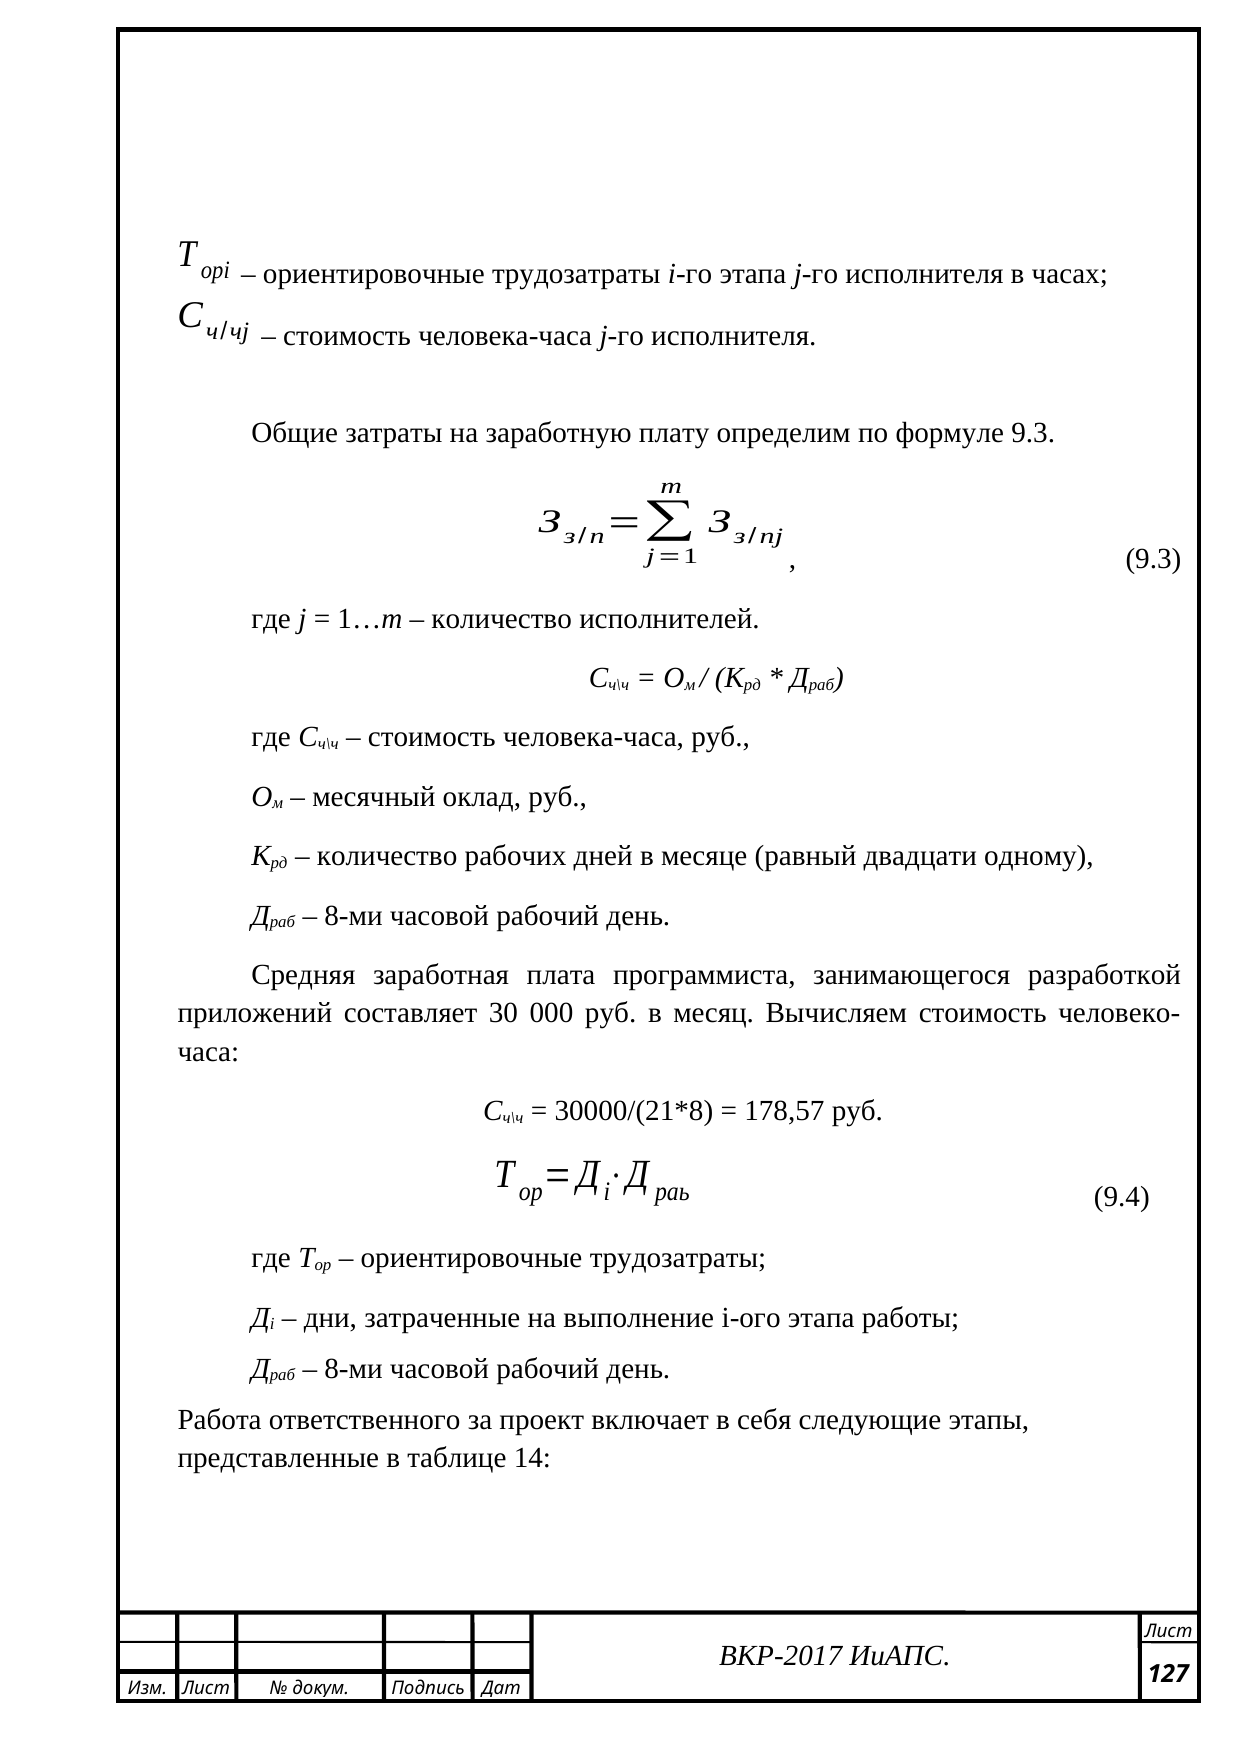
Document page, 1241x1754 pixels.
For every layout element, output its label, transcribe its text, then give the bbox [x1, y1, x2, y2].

text где j = 1…m – количество исполнителей. [177, 601, 1181, 634]
text (9.4) [192, 1153, 1181, 1212]
text Драб – 8-ми часовой рабочий день. [177, 1351, 1181, 1384]
text Сч\ч = 30000/(21*8) = 178,57 руб. [177, 1093, 1181, 1127]
text – стоимость человека-часа j-го исполнителя. [177, 295, 1181, 351]
text – ориентировочные трудозатраты i-го этапа j-го исполнителя в часах; [177, 234, 1181, 290]
text Крд – количество рабочих дней в месяце (равный двадцати одному), [177, 838, 1181, 872]
text где Тор – ориентировочные трудозатраты; [177, 1241, 1181, 1274]
text , (9.3) [177, 475, 1181, 575]
text Средняя заработная плата программиста, занимающегося разработкой приложений составляет 30 000 руб. в месяц. Вычисляем стоимость человеко-часа: [177, 957, 1181, 1068]
text Ом – месячный оклад, руб., [177, 779, 1181, 812]
text Работа ответственного за проект включает в себя следующие этапы, представленные в таблице 14: [177, 1402, 1181, 1474]
text Драб – 8-ми часовой рабочий день. [177, 898, 1181, 931]
text Общие затраты на заработную плату определим по формуле 9.3. [177, 416, 1181, 449]
text Дi – дни, затраченные на выполнение i-ого этапа работы; [177, 1300, 1181, 1333]
text где Сч\ч – стоимость человека-часа, руб., [177, 719, 1181, 753]
text Сч\ч = Ом / (Крд * Драб) [177, 660, 1181, 694]
